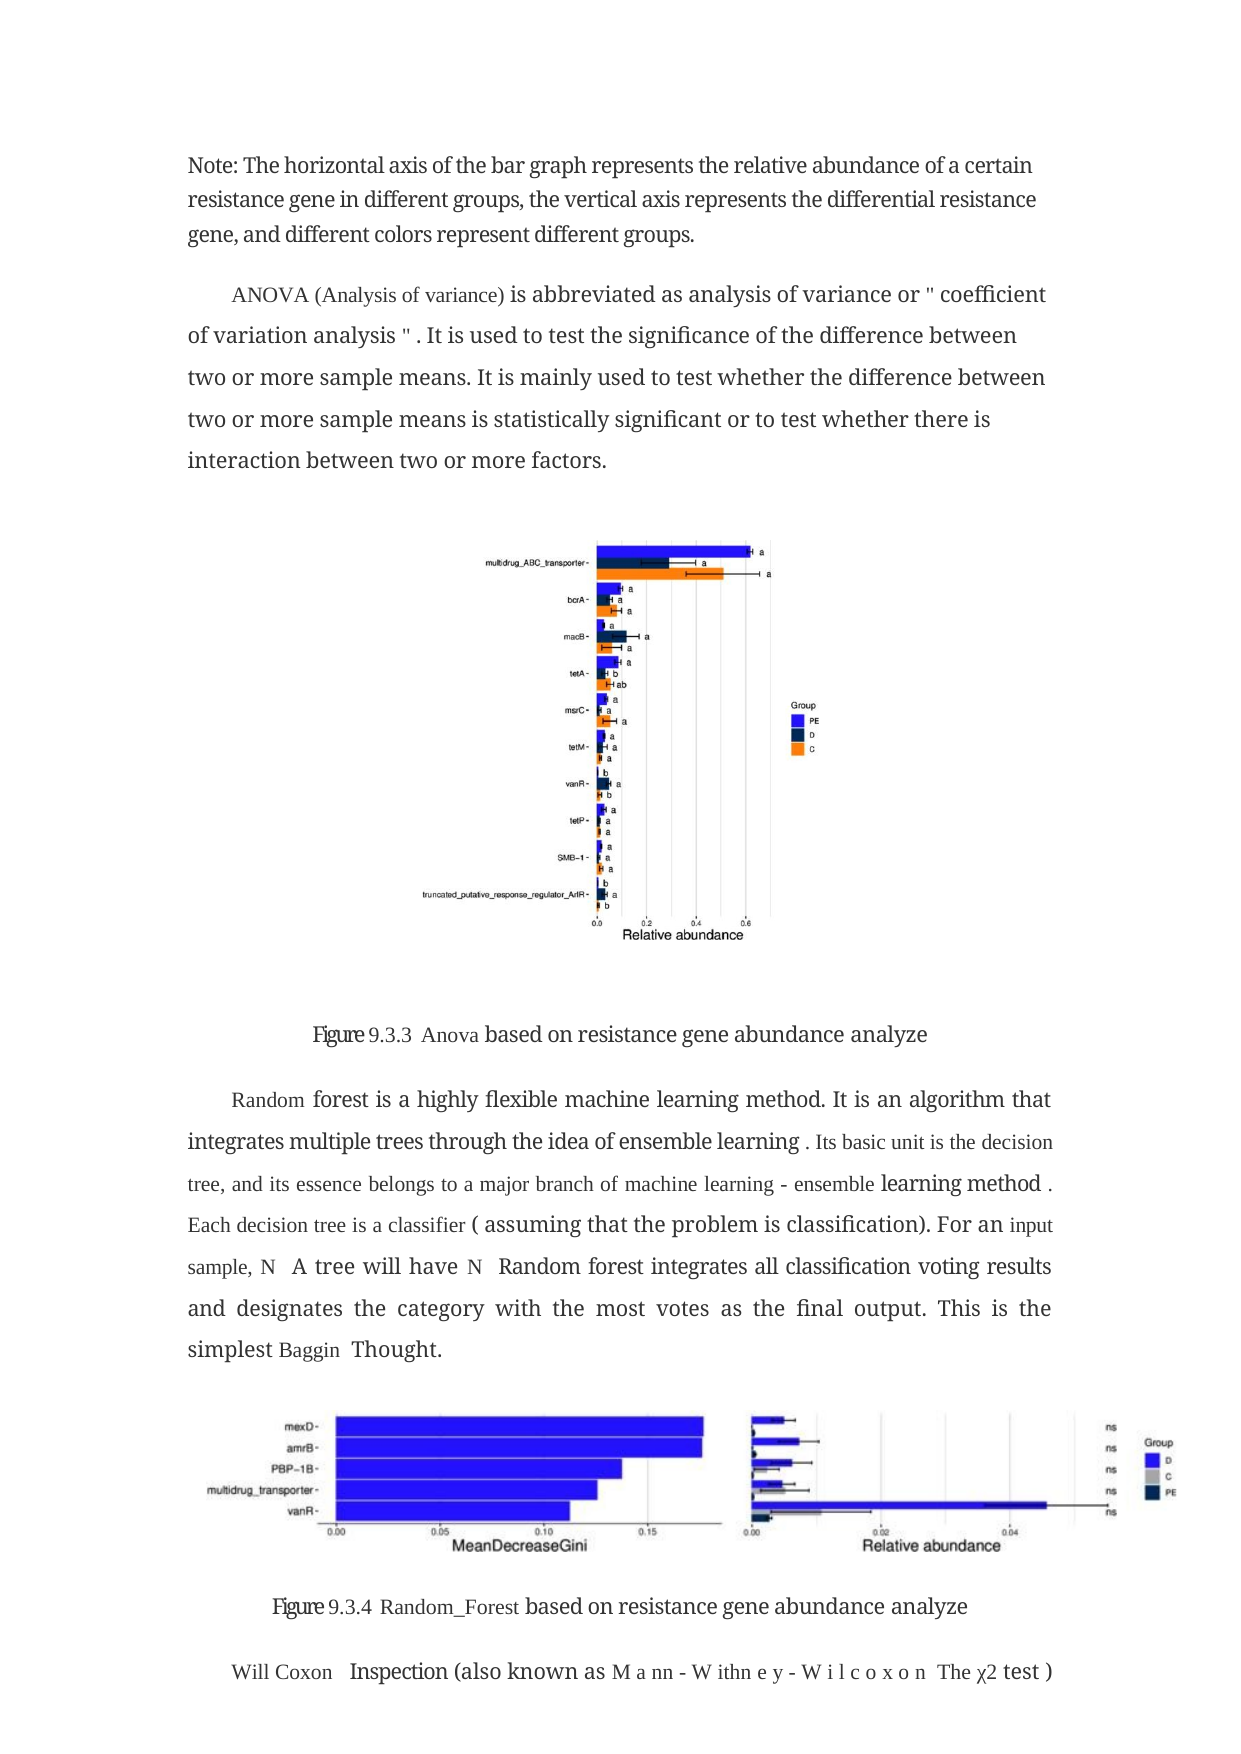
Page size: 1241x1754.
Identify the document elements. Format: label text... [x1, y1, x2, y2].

text ANOVA (Analysis of variance) is abbreviated as analysis of variance or " coefficient of variation analysis " . It is used to test the significance of the difference between two or more sample means. It is mainly used to test whether the difference between two or more sample means is statistically significant or to test whether there is interaction between two or more factors. [187, 279, 1053, 475]
text Note: The horizontal axis of the bar graph represents the relative abundance of a certain resistance gene in different groups, the vertical axis represents the differential resistance gene, and different colors represent different groups. [187, 150, 1053, 248]
text Figure 9.3.4 Random_Forest based on resistance gene abundance analyze [158, 1591, 1082, 1621]
picture [422, 540, 819, 940]
text Random forest is a highly flexible machine learning method. It is an algorithm that integrates multiple trees through the idea of ensemble learning . Its basic unit is the decision tree, and its essence belongs to a major branch of machine learning - ensemble learning method . Each decision tree is a classifier ( assuming that the problem is classification). For an input sample, N A tree will have N Random forest integrates all classification voting results and designates the category with the most votes as the final output. This is the simplest Baggin​​​​ Thought. [187, 1084, 1053, 1364]
text Figure 9.3.3 Anova based on resistance gene abundance analyze [158, 1019, 1082, 1049]
picture [206, 1410, 1177, 1552]
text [187, 1656, 1053, 1686]
